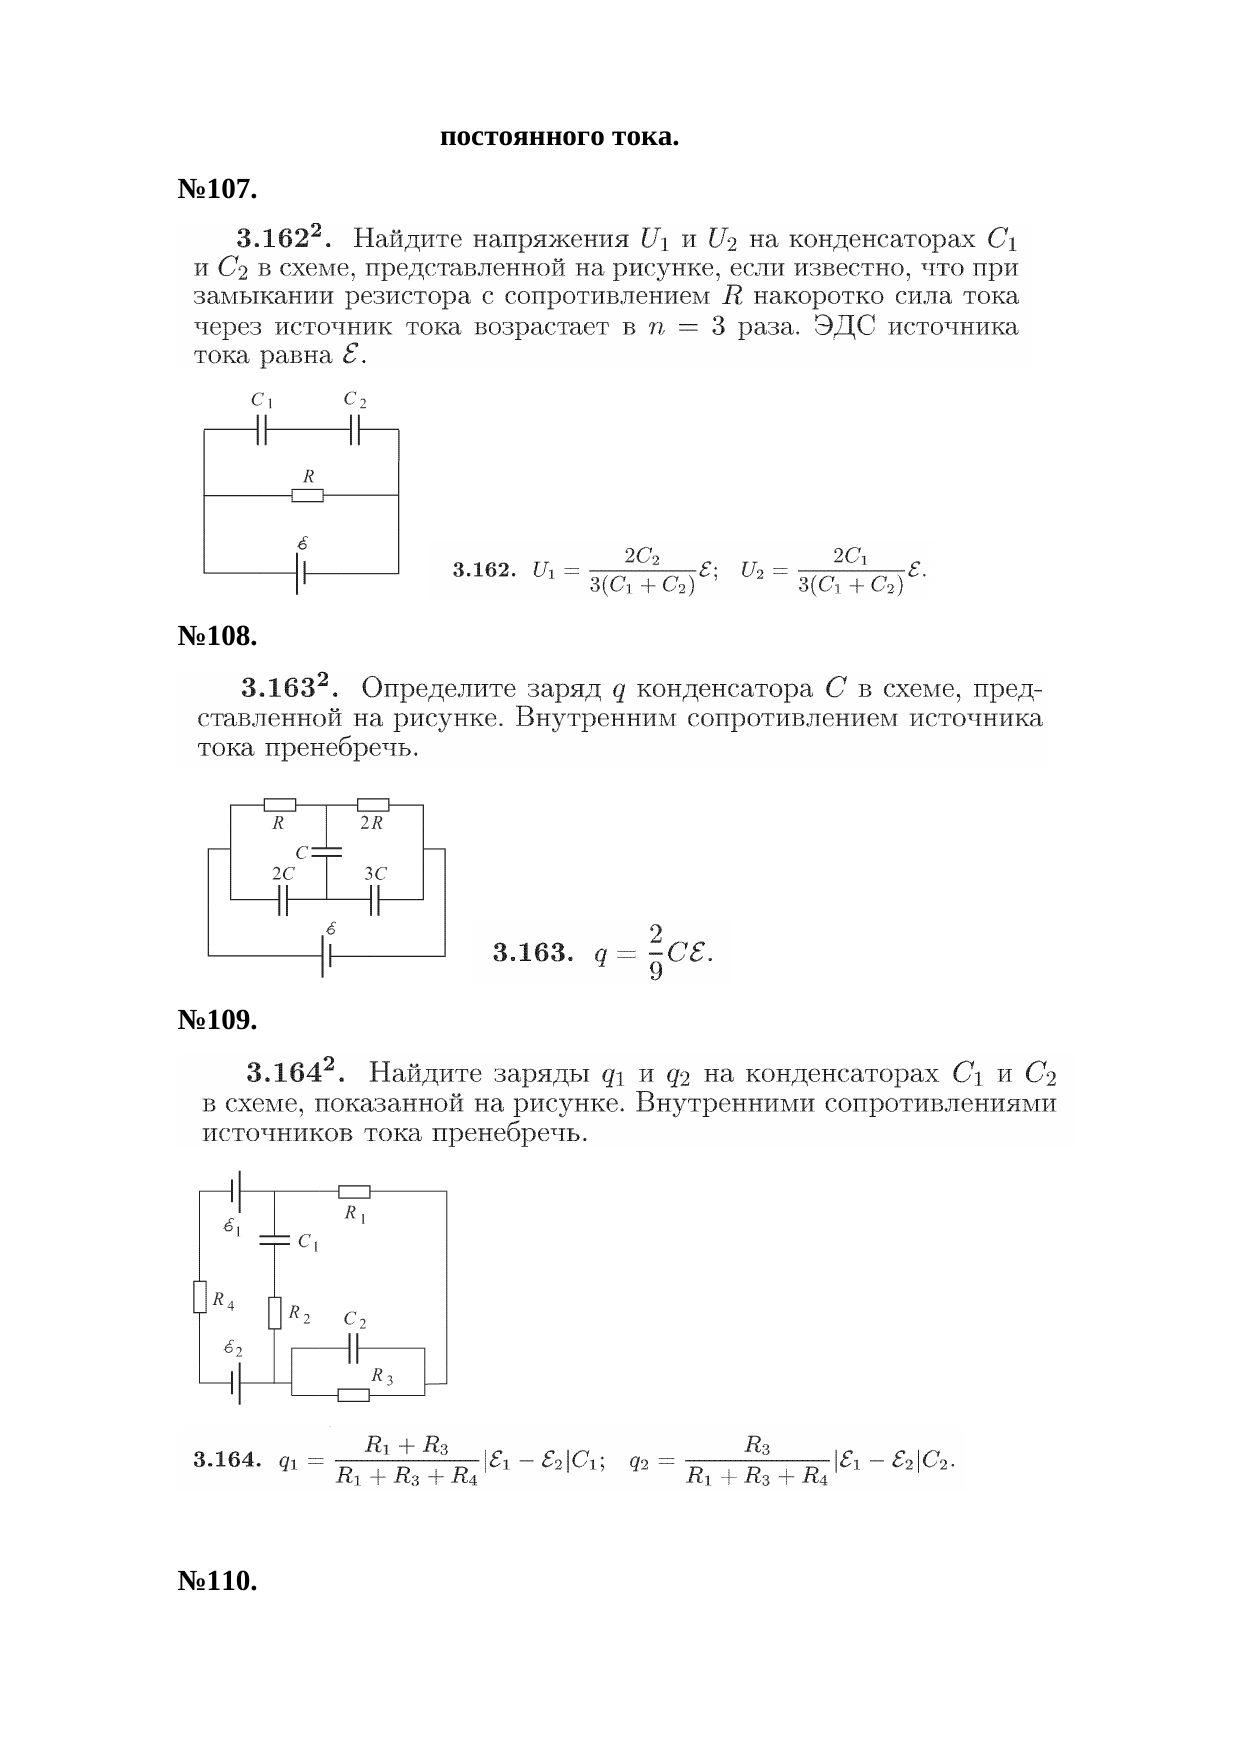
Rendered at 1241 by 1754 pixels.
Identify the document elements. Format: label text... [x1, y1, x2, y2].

picture [177, 1054, 1075, 1147]
picture [177, 1165, 461, 1408]
picture [177, 1426, 967, 1492]
picture [177, 671, 1048, 769]
picture [428, 540, 935, 600]
text №110. [177, 1563, 1152, 1597]
picture [177, 787, 466, 984]
picture [177, 223, 1034, 369]
text №107. [177, 171, 1152, 204]
picture [177, 388, 424, 600]
text №109. [177, 1002, 1152, 1036]
text постоянного тока. [177, 118, 1152, 152]
text №108. [177, 618, 1152, 652]
picture [470, 919, 733, 984]
